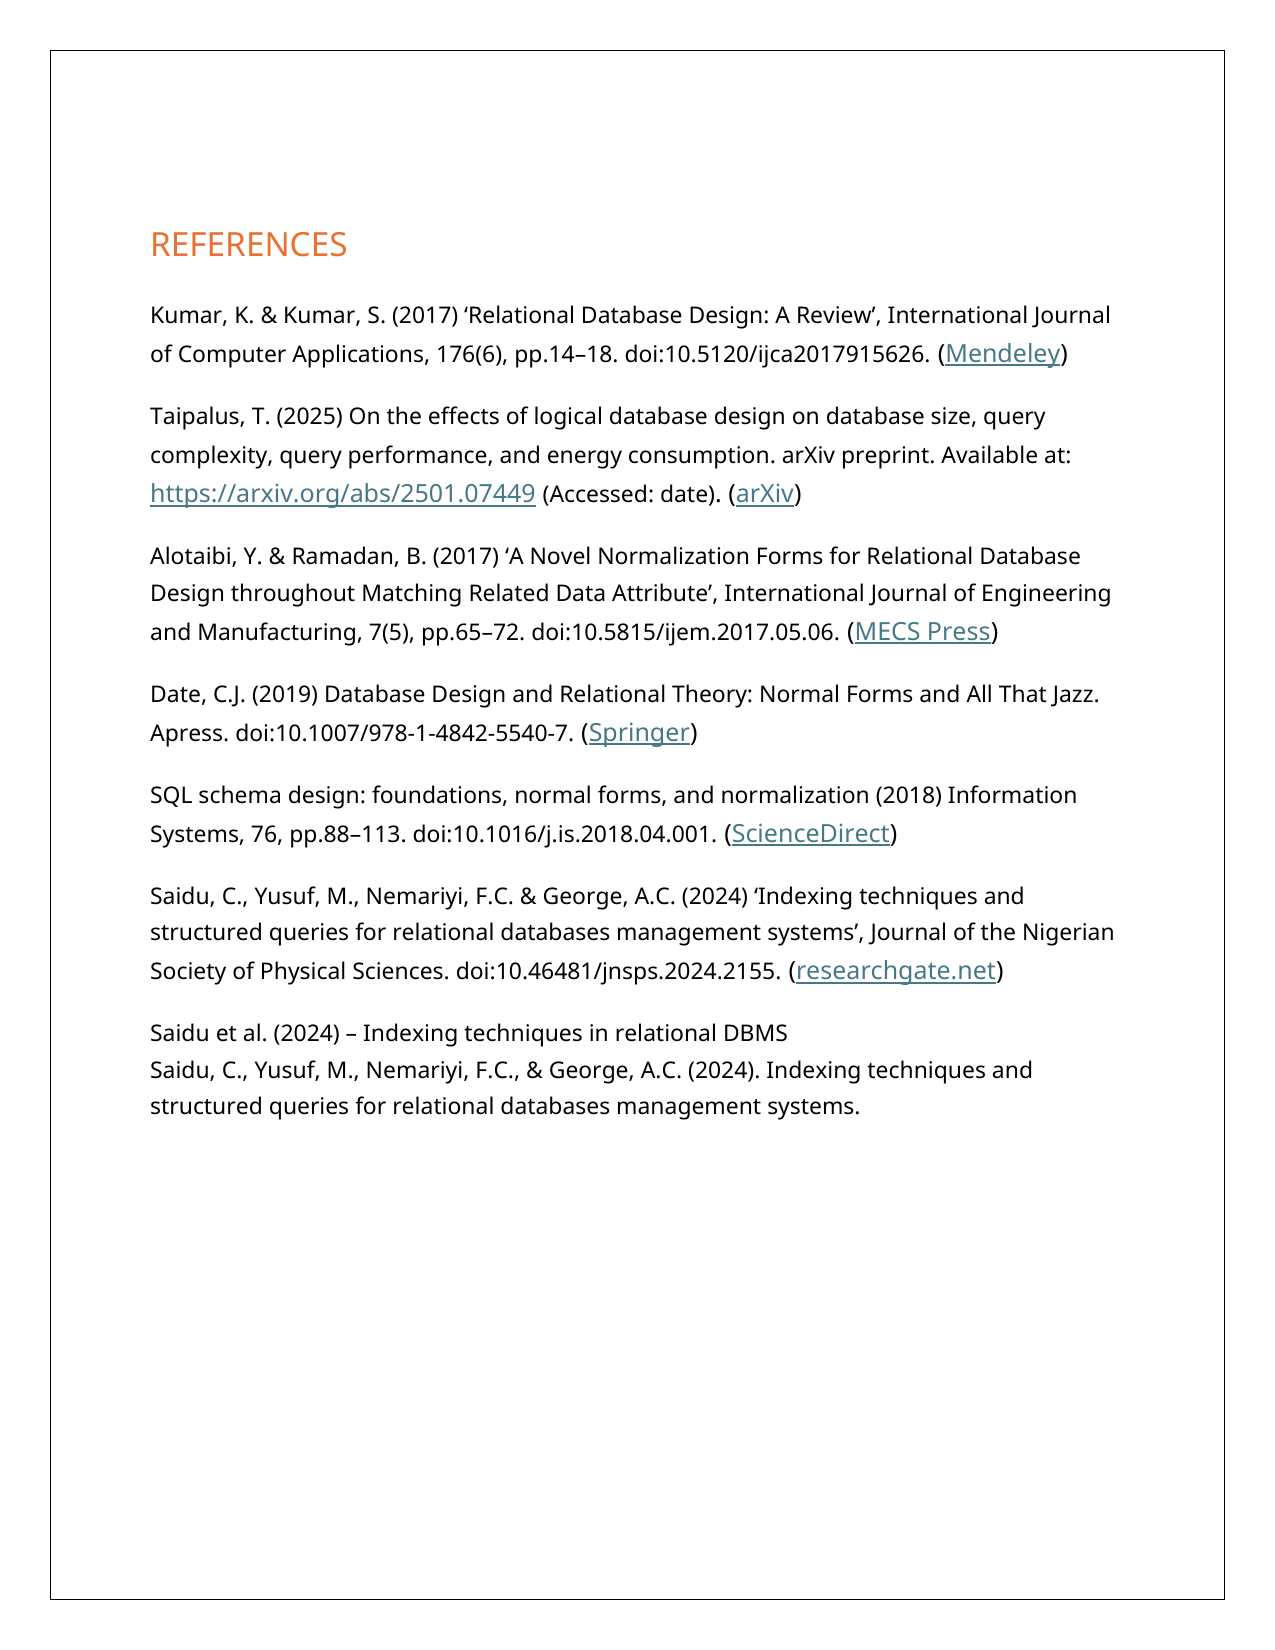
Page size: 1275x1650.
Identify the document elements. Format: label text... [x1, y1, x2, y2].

text Date, C.J. (2019) Database Design and Relational Theory: Normal Forms and All That Jazz. Apress. doi:10.1007/978-1-4842-5540-7. (Springer) [150, 678, 1125, 748]
text SQL schema design: foundations, normal forms, and normalization (2018) Information Systems, 76, pp.88–113. doi:10.1016/j.is.2018.04.001. (ScienceDirect) [150, 779, 1125, 849]
text Saidu, C., Yusuf, M., Nemariyi, F.C. & George, A.C. (2024) ‘Indexing techniques and structured queries for relational databases management systems’, Journal of the Nigerian Society of Physical Sciences. doi:10.46481/jnsps.2024.2155. (researchgate.net) [150, 880, 1125, 987]
text Saidu et al. (2024) – Indexing techniques in relational DBMS Saidu, C., Yusuf, M., Nemariyi, F.C., & George, A.C. (2024). Indexing techniques and structured queries for relational databases management systems. [150, 1017, 1125, 1121]
text Taipalus, T. (2025) On the effects of logical database design on database size, query complexity, query performance, and energy consumption. arXiv preprint. Available at: https://arxiv.org/abs/2501.07449 (Accessed: date). (arXiv) [150, 400, 1125, 510]
text Kumar, K. & Kumar, S. (2017) ‘Relational Database Design: A Review’, International Journal of Computer Applications, 176(6), pp.14–18. doi:10.5120/ijca2017915626. (Mendeley) [150, 298, 1125, 369]
text Alotaibi, Y. & Ramadan, B. (2017) ‘A Novel Normalization Forms for Relational Database Design throughout Matching Related Data Attribute’, International Journal of Engineering and Manufacturing, 7(5), pp.65–72. doi:10.5815/ijem.2017.05.06. (MECS Press) [150, 540, 1125, 647]
subtitle REFERENCES [150, 221, 1125, 266]
